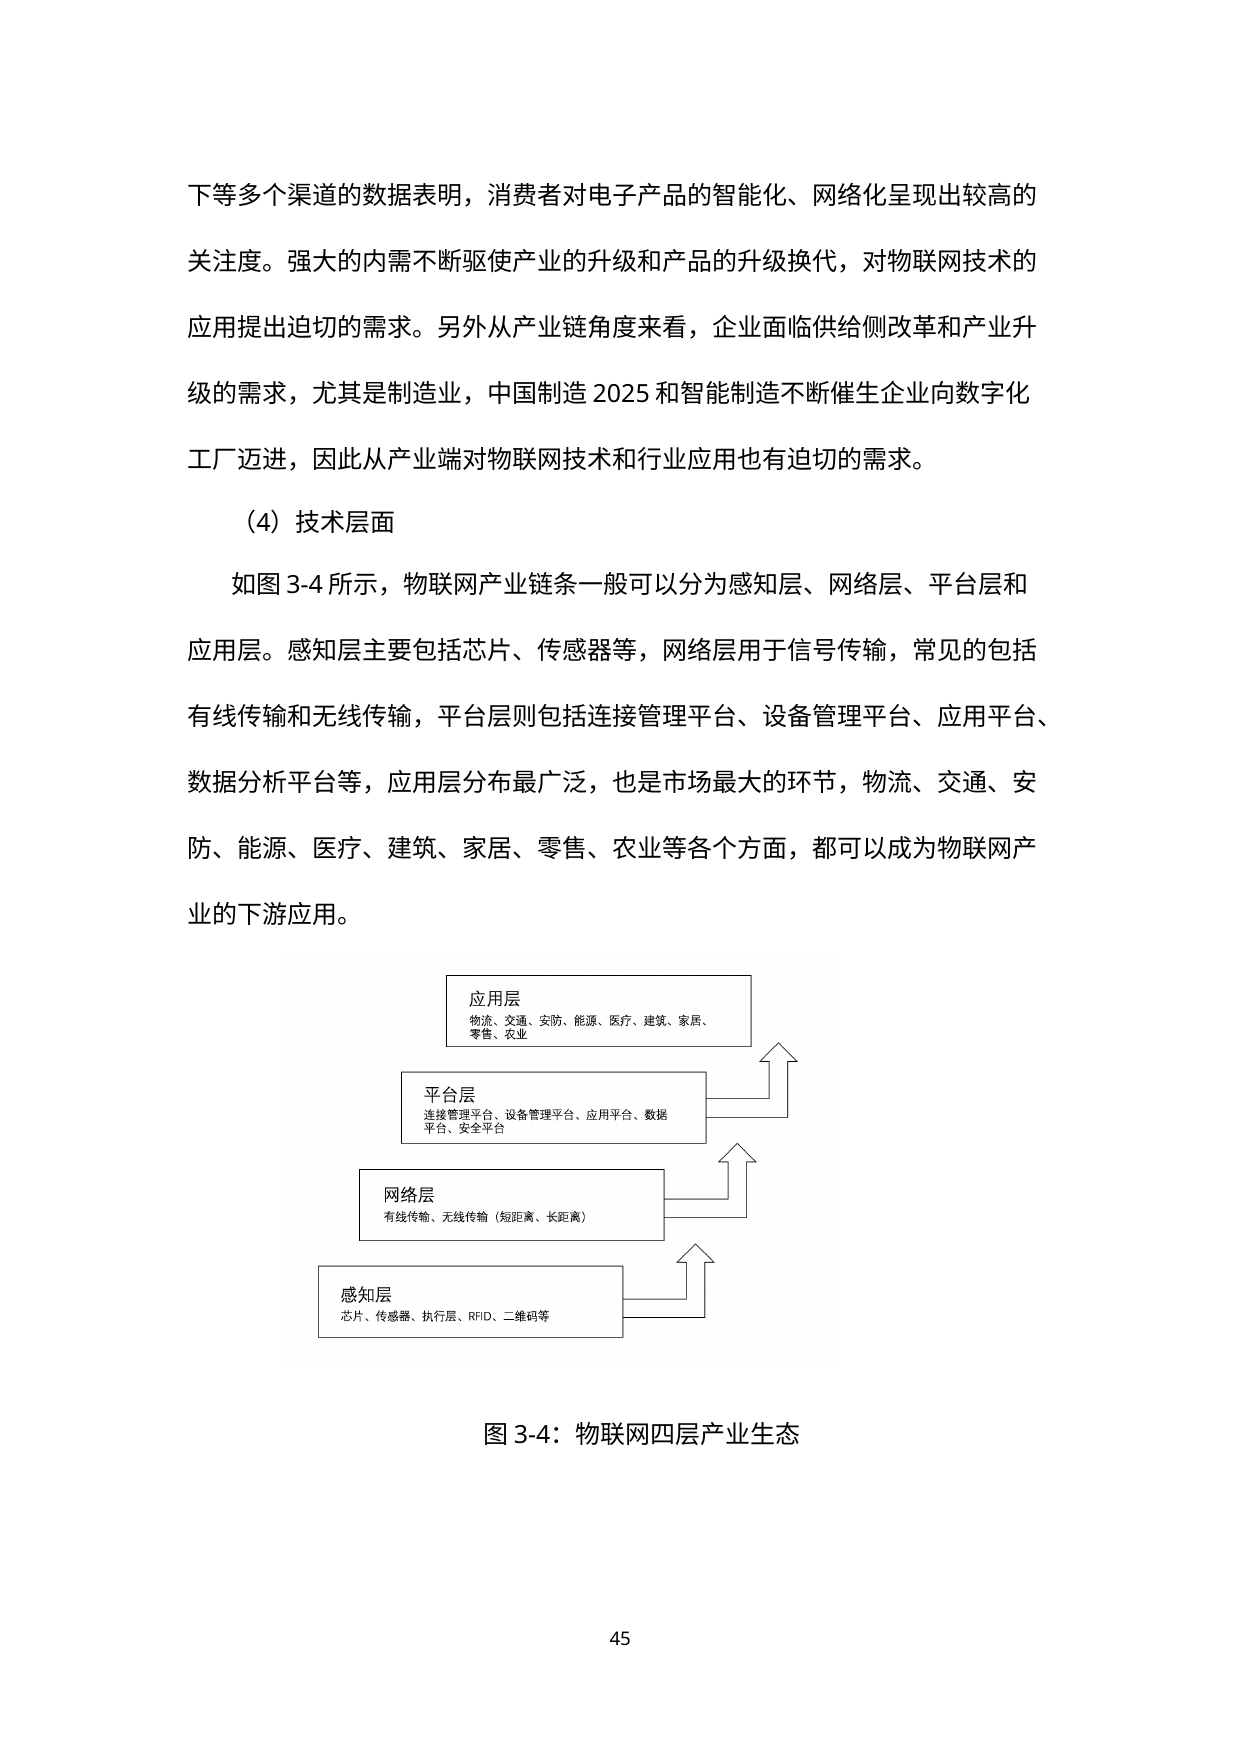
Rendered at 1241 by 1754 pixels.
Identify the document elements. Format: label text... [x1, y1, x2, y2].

text 如图3-4所示，物联网产业链条一般可以分为感知层、网络层、平台层和应用层。感知层主要包括芯片、传感器等，网络层用于信号传输，常见的包括有线传输和无线传输，平台层则包括连接管理平台、设备管理平台、应用平台、数据分析平台等，应用层分布最广泛，也是市场最大的环节，物流、交通、安防、能源、医疗、建筑、家居、零售、农业等各个方面，都可以成为物联网产业的下游应用。 [187, 561, 1053, 935]
text 图3-4：物联网四层产业生态 [187, 1411, 1053, 1454]
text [187, 172, 1053, 480]
text （4）技术层面 [187, 498, 1053, 542]
picture [283, 952, 836, 1366]
